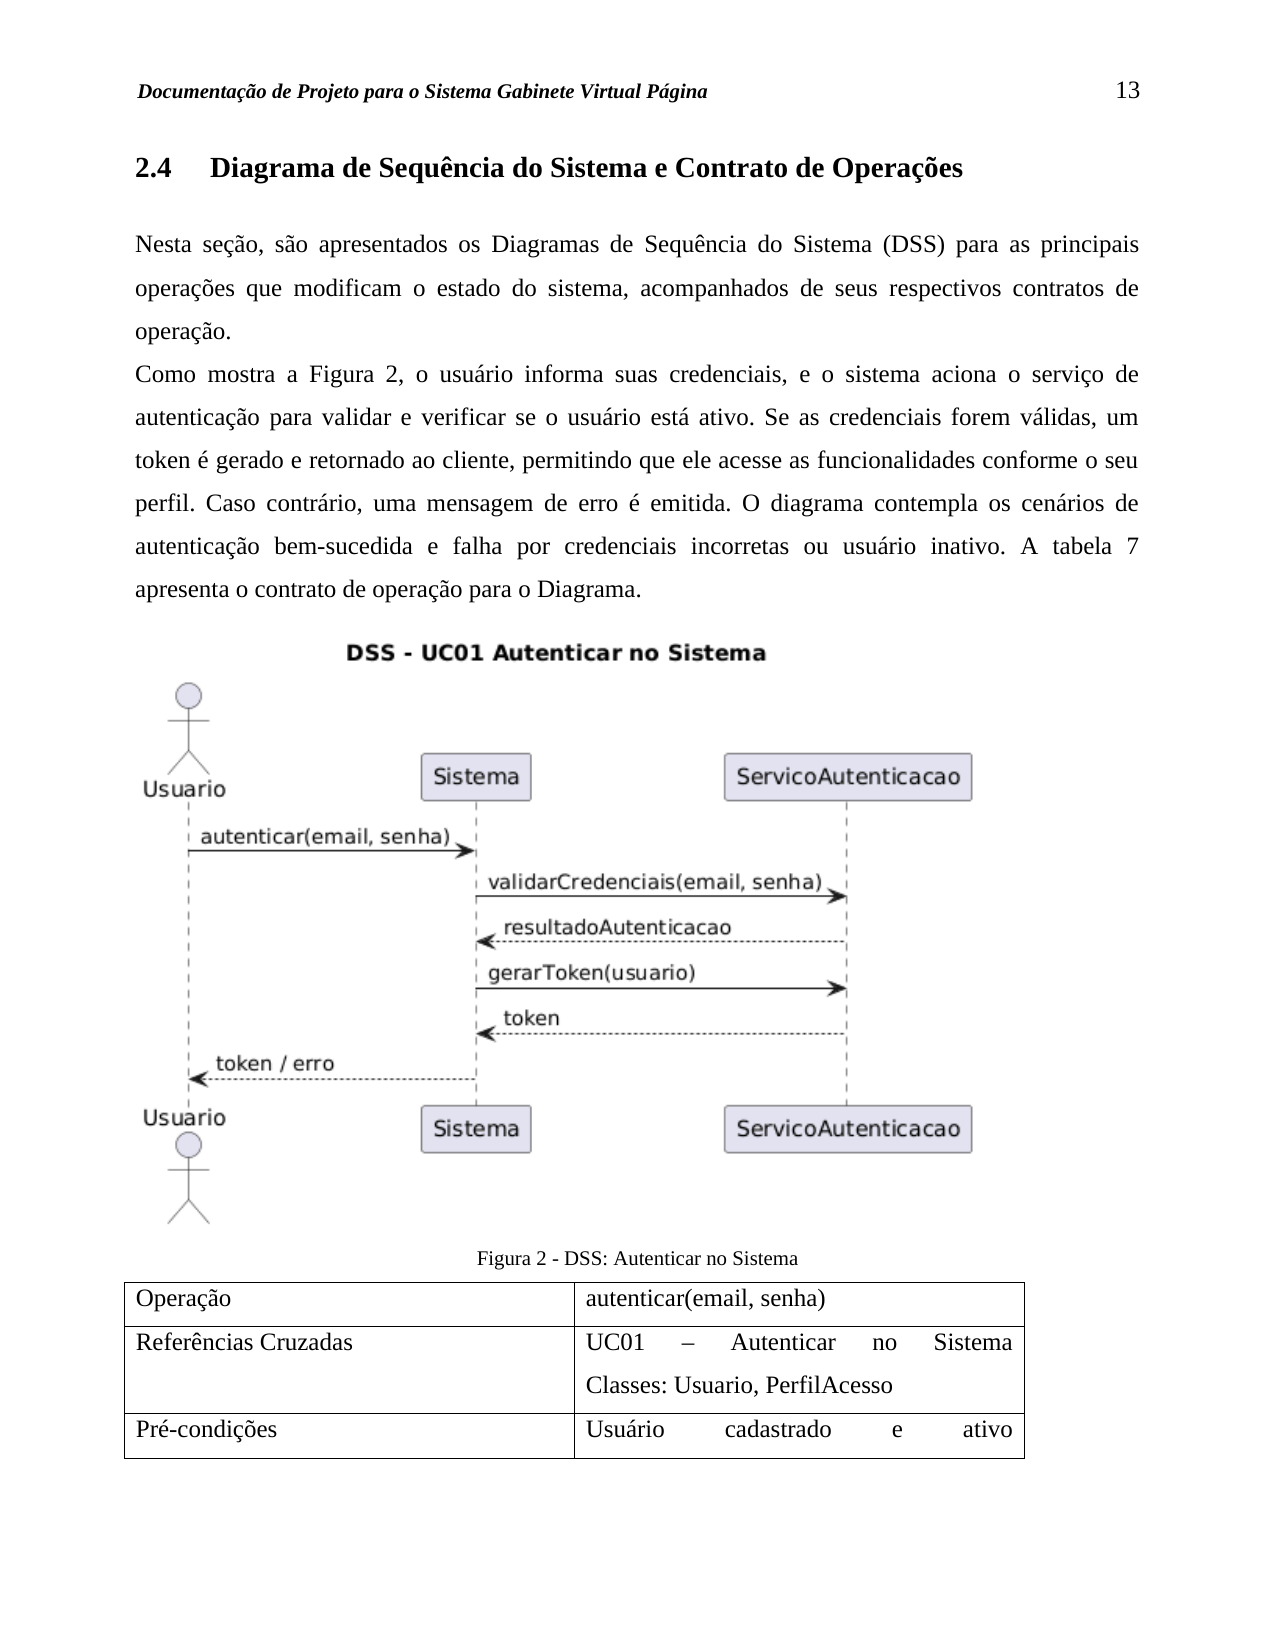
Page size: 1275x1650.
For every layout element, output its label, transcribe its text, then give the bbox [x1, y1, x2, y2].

picture [135, 617, 979, 1232]
text Figura 2 - DSS: Autenticar no Sistema [135, 1246, 1140, 1270]
text Como mostra a Figura 2, o usuário informa suas credenciais, e o sistema aciona o serviço de autenticação para validar e verificar se o usuário está ativo. Se as credenciais forem válidas, um token é gerado e retornado ao cliente, permitindo que ele acesse as funcionalidades conforme o seu perfil. Caso contrário, uma mensagem de erro é emitida. O diagrama contempla os cenários de autenticação bem-sucedida e falha por credenciais incorretas ou usuário inativo. A tabela 7 apresenta o contrato de operação para o Diagrama. [135, 359, 1140, 603]
table_cell UC01 – Autenticar no Sistema Classes: Usuario, PerfilAcesso [575, 1327, 1024, 1413]
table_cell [575, 1414, 1024, 1457]
table_header autenticar(email, senha) [575, 1283, 1024, 1326]
table_cell Pré-condições [125, 1414, 574, 1457]
table_header Operação [125, 1283, 574, 1326]
table_cell Referências Cruzadas [125, 1327, 574, 1413]
text Nesta seção, são apresentados os Diagramas de Sequência do Sistema (DSS) para as principais operações que modificam o estado do sistema, acompanhados de seus respectivos contratos de operação. [135, 229, 1140, 344]
subtitle Diagrama de Sequência do Sistema e Contrato de Operações [135, 150, 1140, 183]
